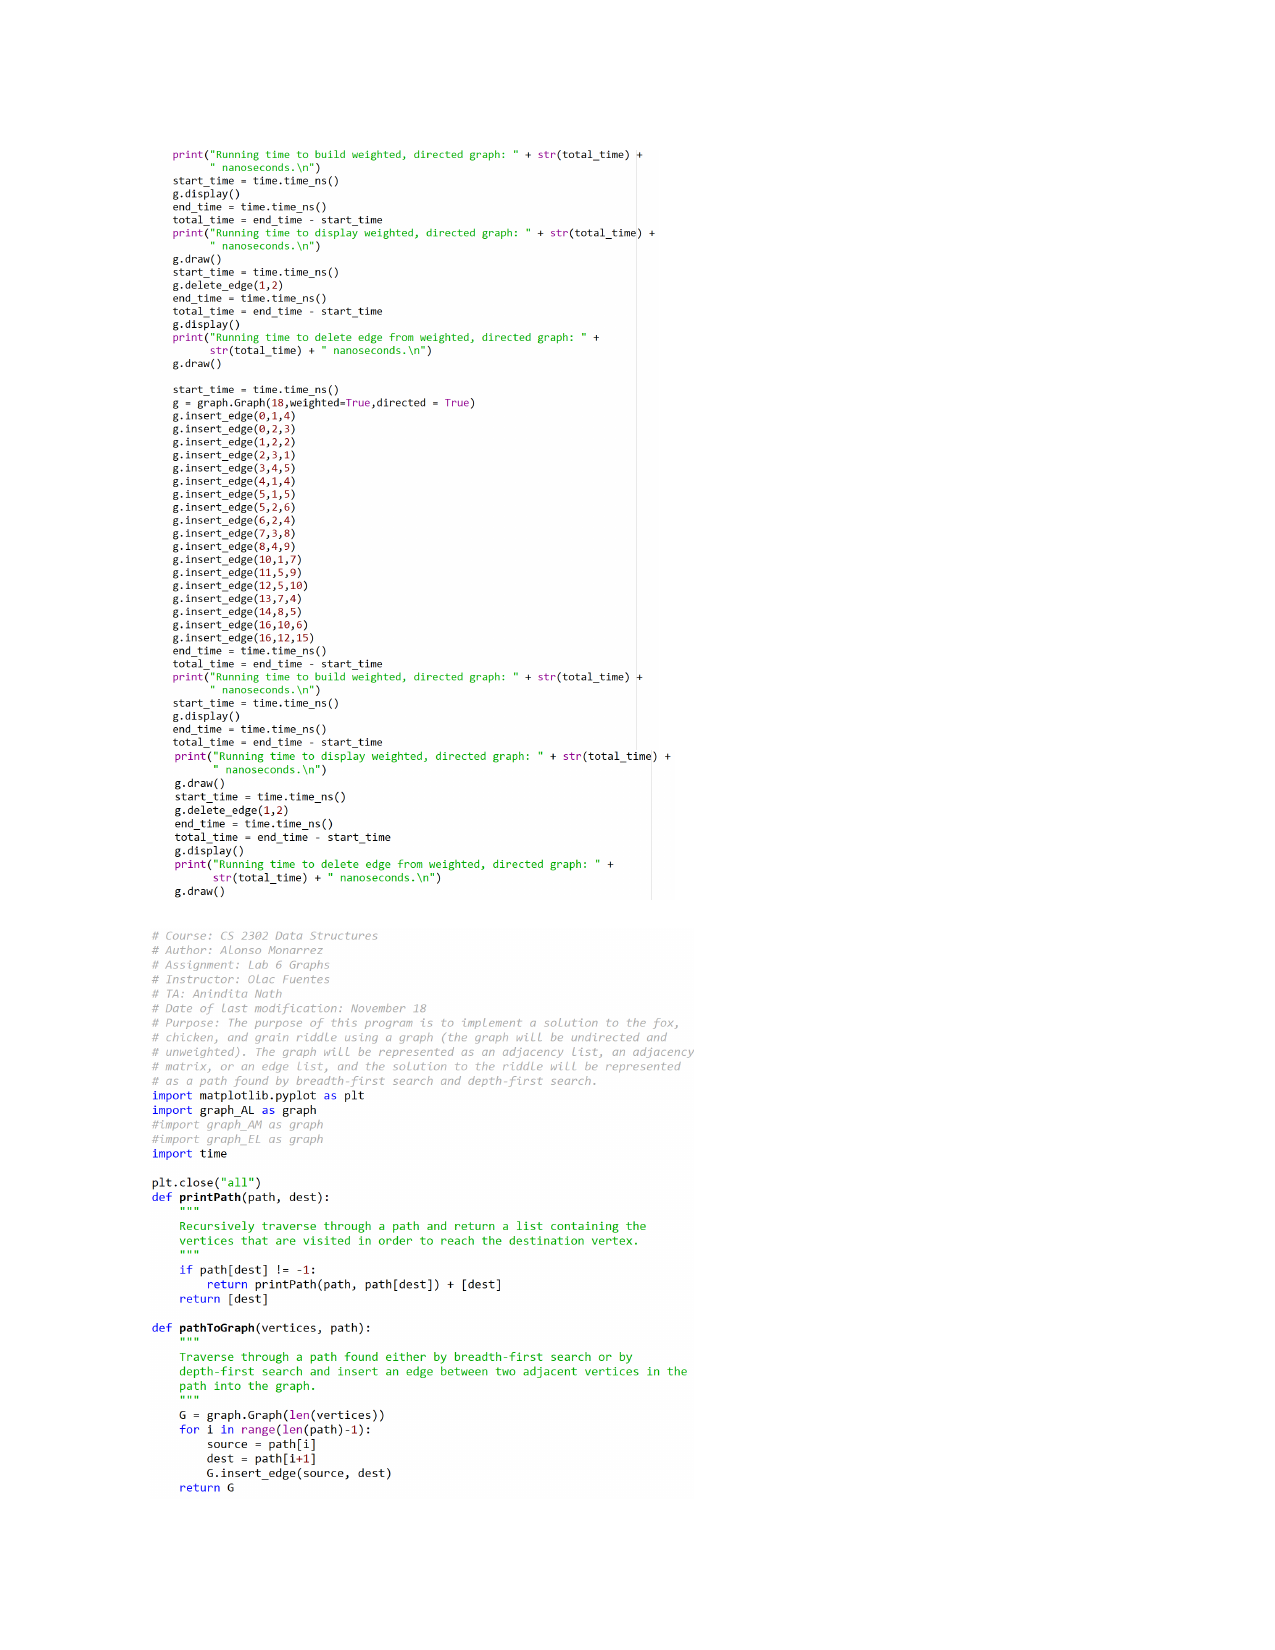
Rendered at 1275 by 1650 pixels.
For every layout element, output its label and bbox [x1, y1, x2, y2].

picture [150, 928, 694, 1499]
picture [150, 150, 676, 900]
